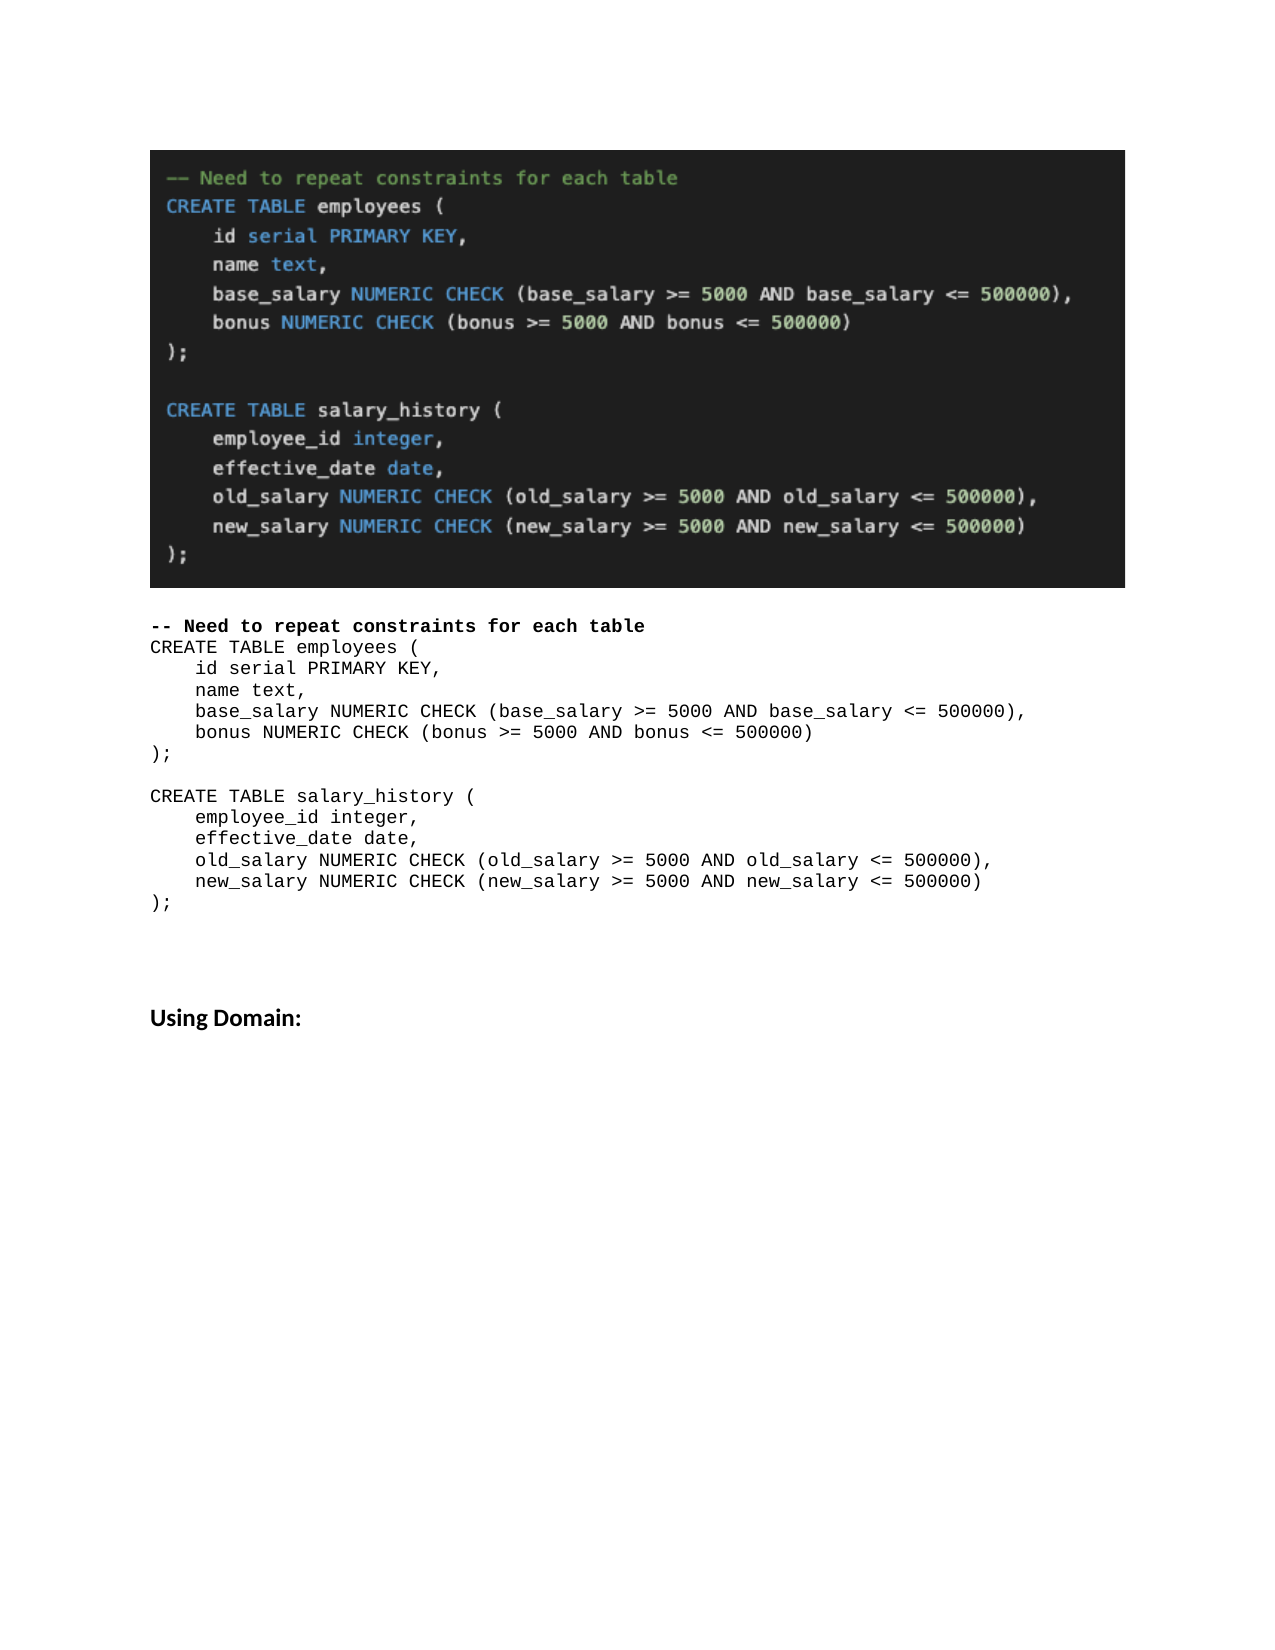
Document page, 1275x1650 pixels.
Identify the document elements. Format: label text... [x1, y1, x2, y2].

text CREATE TABLE employees ( [150, 638, 1125, 659]
text ); [150, 744, 1125, 765]
text old_salary NUMERIC CHECK (old_salary >= 5000 AND old_salary <= 500000), [150, 850, 1125, 872]
text new_salary NUMERIC CHECK (new_salary >= 5000 AND new_salary <= 500000) [150, 872, 1125, 893]
text -- Need to repeat constraints for each table [150, 617, 1125, 638]
text base_salary NUMERIC CHECK (base_salary >= 5000 AND base_salary <= 500000), [150, 702, 1125, 723]
text employee_id integer, [150, 808, 1125, 829]
text CREATE TABLE salary_history ( [150, 787, 1125, 808]
text effective_date date, [150, 829, 1125, 850]
text bonus NUMERIC CHECK (bonus >= 5000 AND bonus <= 500000) [150, 723, 1125, 744]
text name text, [150, 680, 1125, 702]
text Using Domain: [150, 1002, 1125, 1033]
text ); [150, 893, 1125, 914]
picture [150, 150, 1125, 588]
text id serial PRIMARY KEY, [150, 659, 1125, 680]
